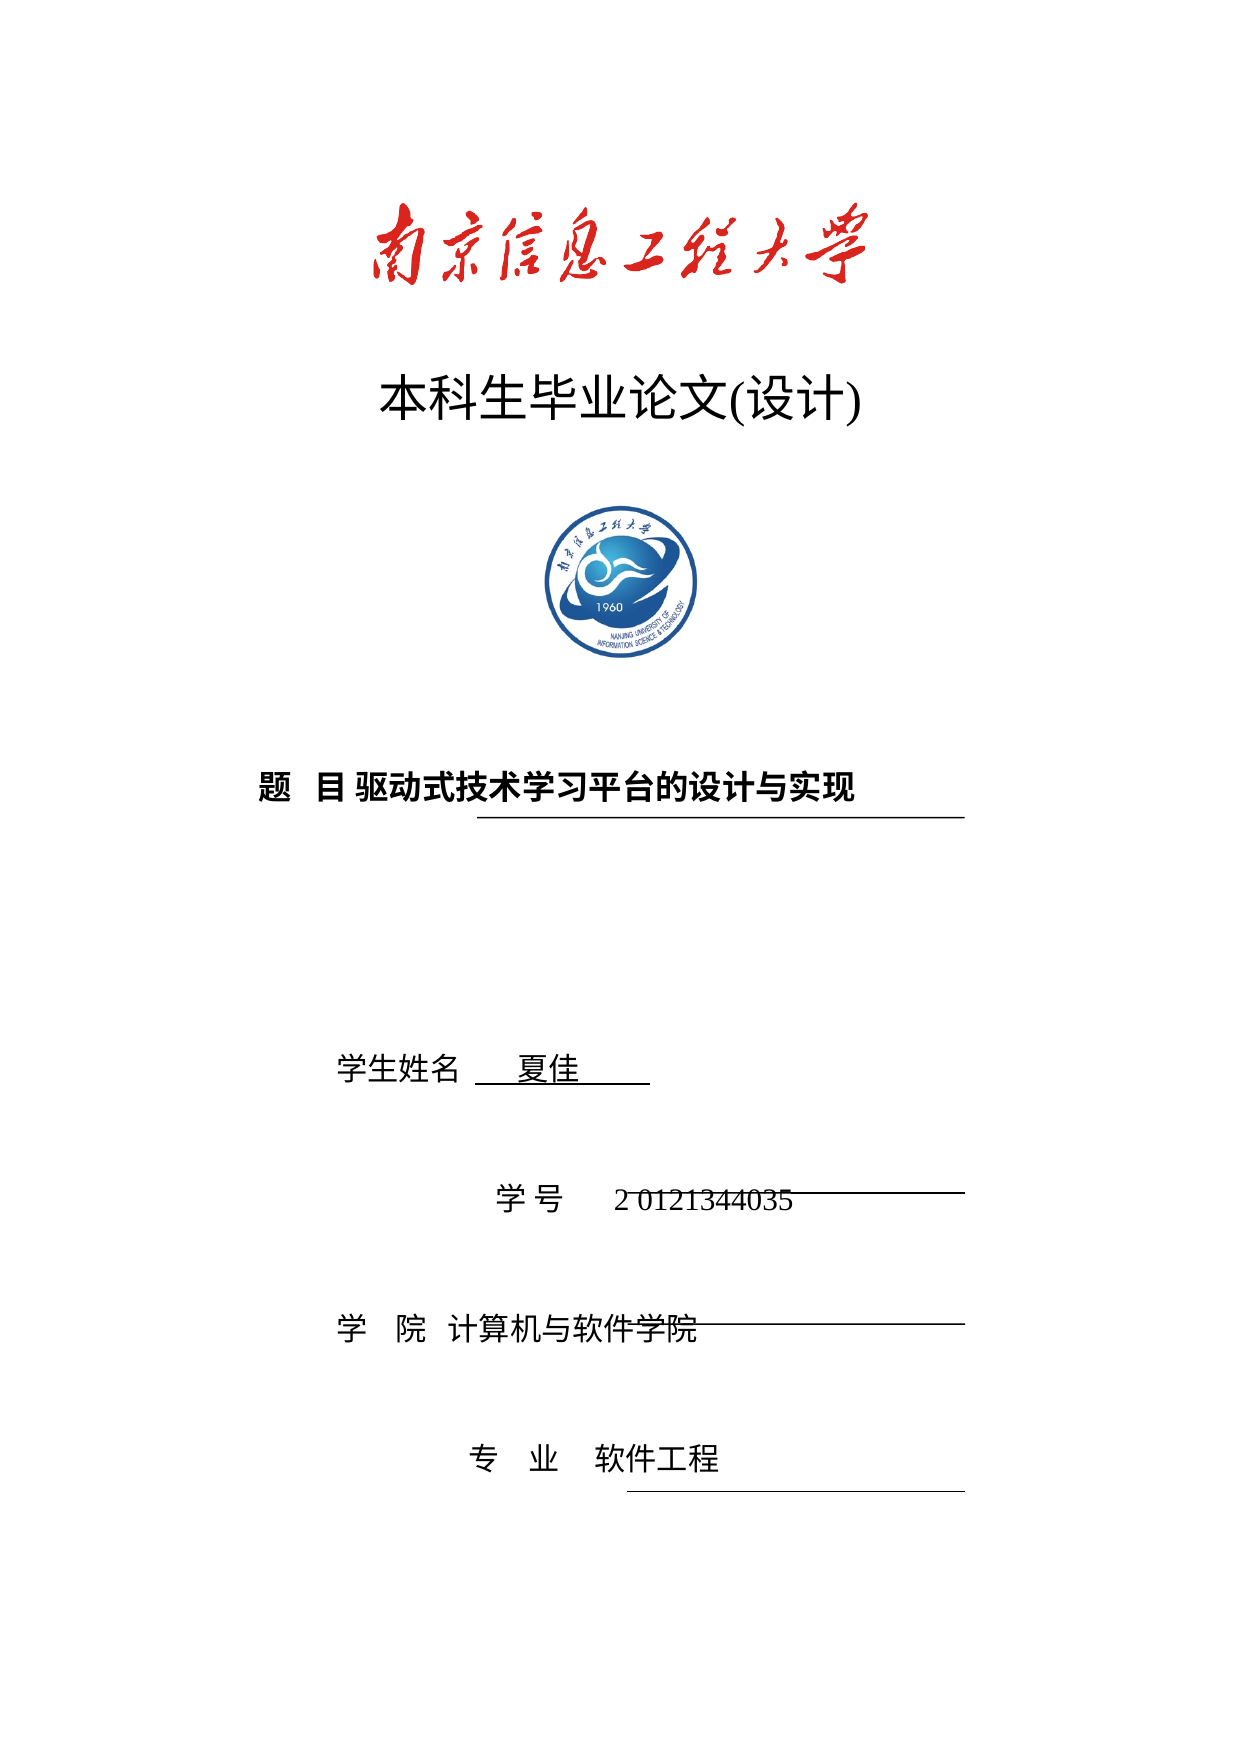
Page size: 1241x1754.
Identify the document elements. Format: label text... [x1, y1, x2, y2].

text 学 号 2 0121344035 [187, 1164, 1053, 1229]
text 学 院 计算机与软件学院 [187, 1294, 1053, 1359]
text 题 目 驱动式技术学习平台的设计与实现 [187, 753, 1053, 818]
picture [538, 501, 703, 664]
text 本科生毕业论文(设计) [187, 346, 1053, 443]
text 专 业 软件工程 [187, 1424, 1053, 1489]
text 学生姓名 夏佳 [187, 1034, 1053, 1099]
